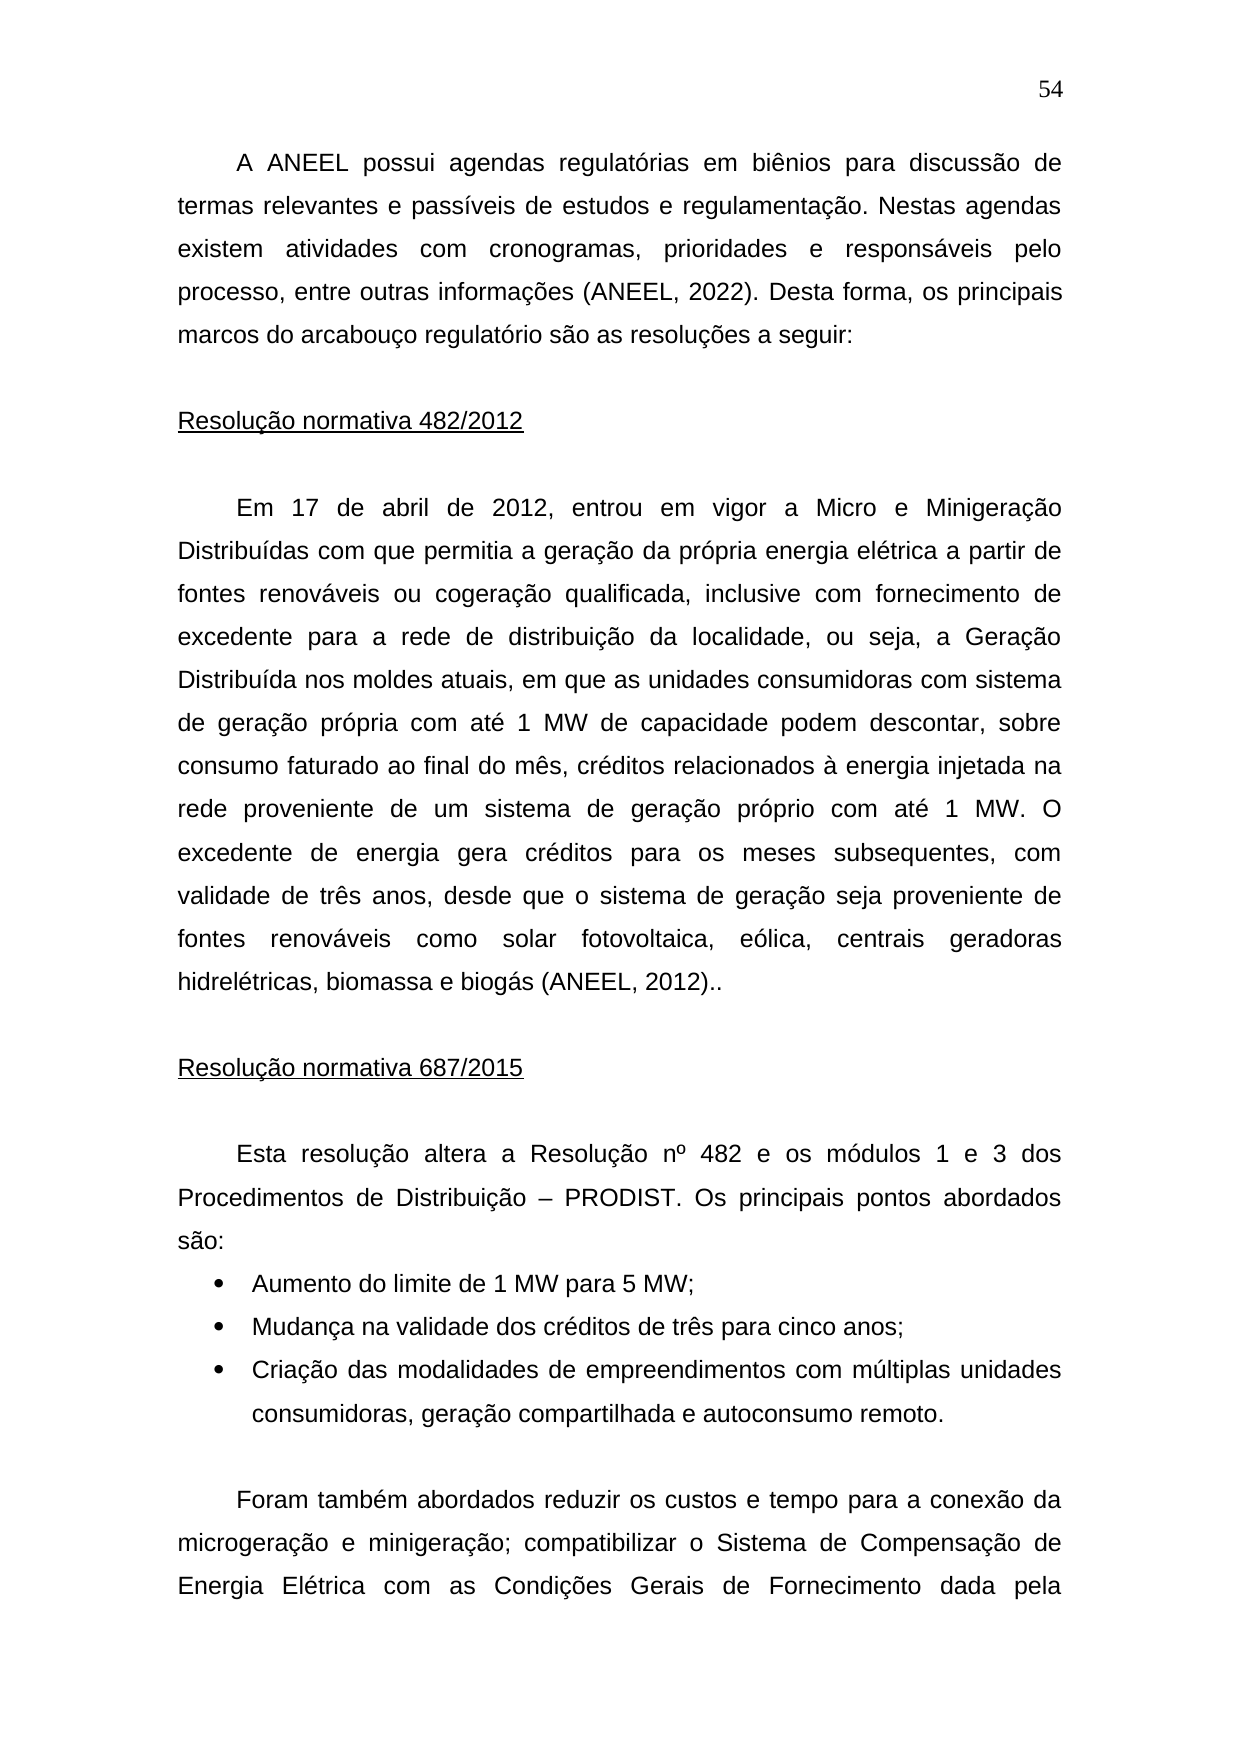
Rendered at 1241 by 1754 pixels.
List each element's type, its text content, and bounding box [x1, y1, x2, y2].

list Mudança na validade dos créditos de três para cinco anos; [214, 1312, 1063, 1341]
list Aumento do limite de 1 MW para 5 MW; [214, 1269, 1063, 1298]
text Resolução normativa 687/2015 [177, 1053, 1063, 1082]
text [177, 1485, 1063, 1600]
text A ANEEL possui agendas regulatórias em biênios para discussão de termas relevantes e passíveis de estudos e regulamentação. Nestas agendas existem atividades com cronogramas, prioridades e responsáveis pelo processo, entre outras informações (ANEEL, 2022). Desta forma, os principais marcos do arcabouço regulatório são as resoluções a seguir: [177, 148, 1063, 349]
text Esta resolução altera a Resolução nº 482 e os módulos 1 e 3 dos Procedimentos de Distribuição – PRODIST. Os principais pontos abordados são: [177, 1139, 1063, 1254]
text Em 17 de abril de 2012, entrou em vigor a Micro e Minigeração Distribuídas com que permitia a geração da própria energia elétrica a partir de fontes renováveis ou cogeração qualificada, inclusive com fornecimento de excedente para a rede de distribuição da localidade, ou seja, a Geração Distribuída nos moldes atuais, em que as unidades consumidoras com sistema de geração própria com até 1 MW de capacidade podem descontar, sobre consumo faturado ao final do mês, créditos relacionados à energia injetada na rede proveniente de um sistema de geração próprio com até 1 MW. O excedente de energia gera créditos para os meses subsequentes, com validade de três anos, desde que o sistema de geração seja proveniente de fontes renováveis como solar fotovoltaica, eólica, centrais geradoras hidrelétricas, biomassa e biogás (ANEEL, 2012).. [177, 493, 1063, 996]
list Criação das modalidades de empreendimentos com múltiplas unidades consumidoras, geração compartilhada e autoconsumo remoto. [214, 1355, 1063, 1427]
text Resolução normativa 482/2012 [177, 406, 1063, 435]
